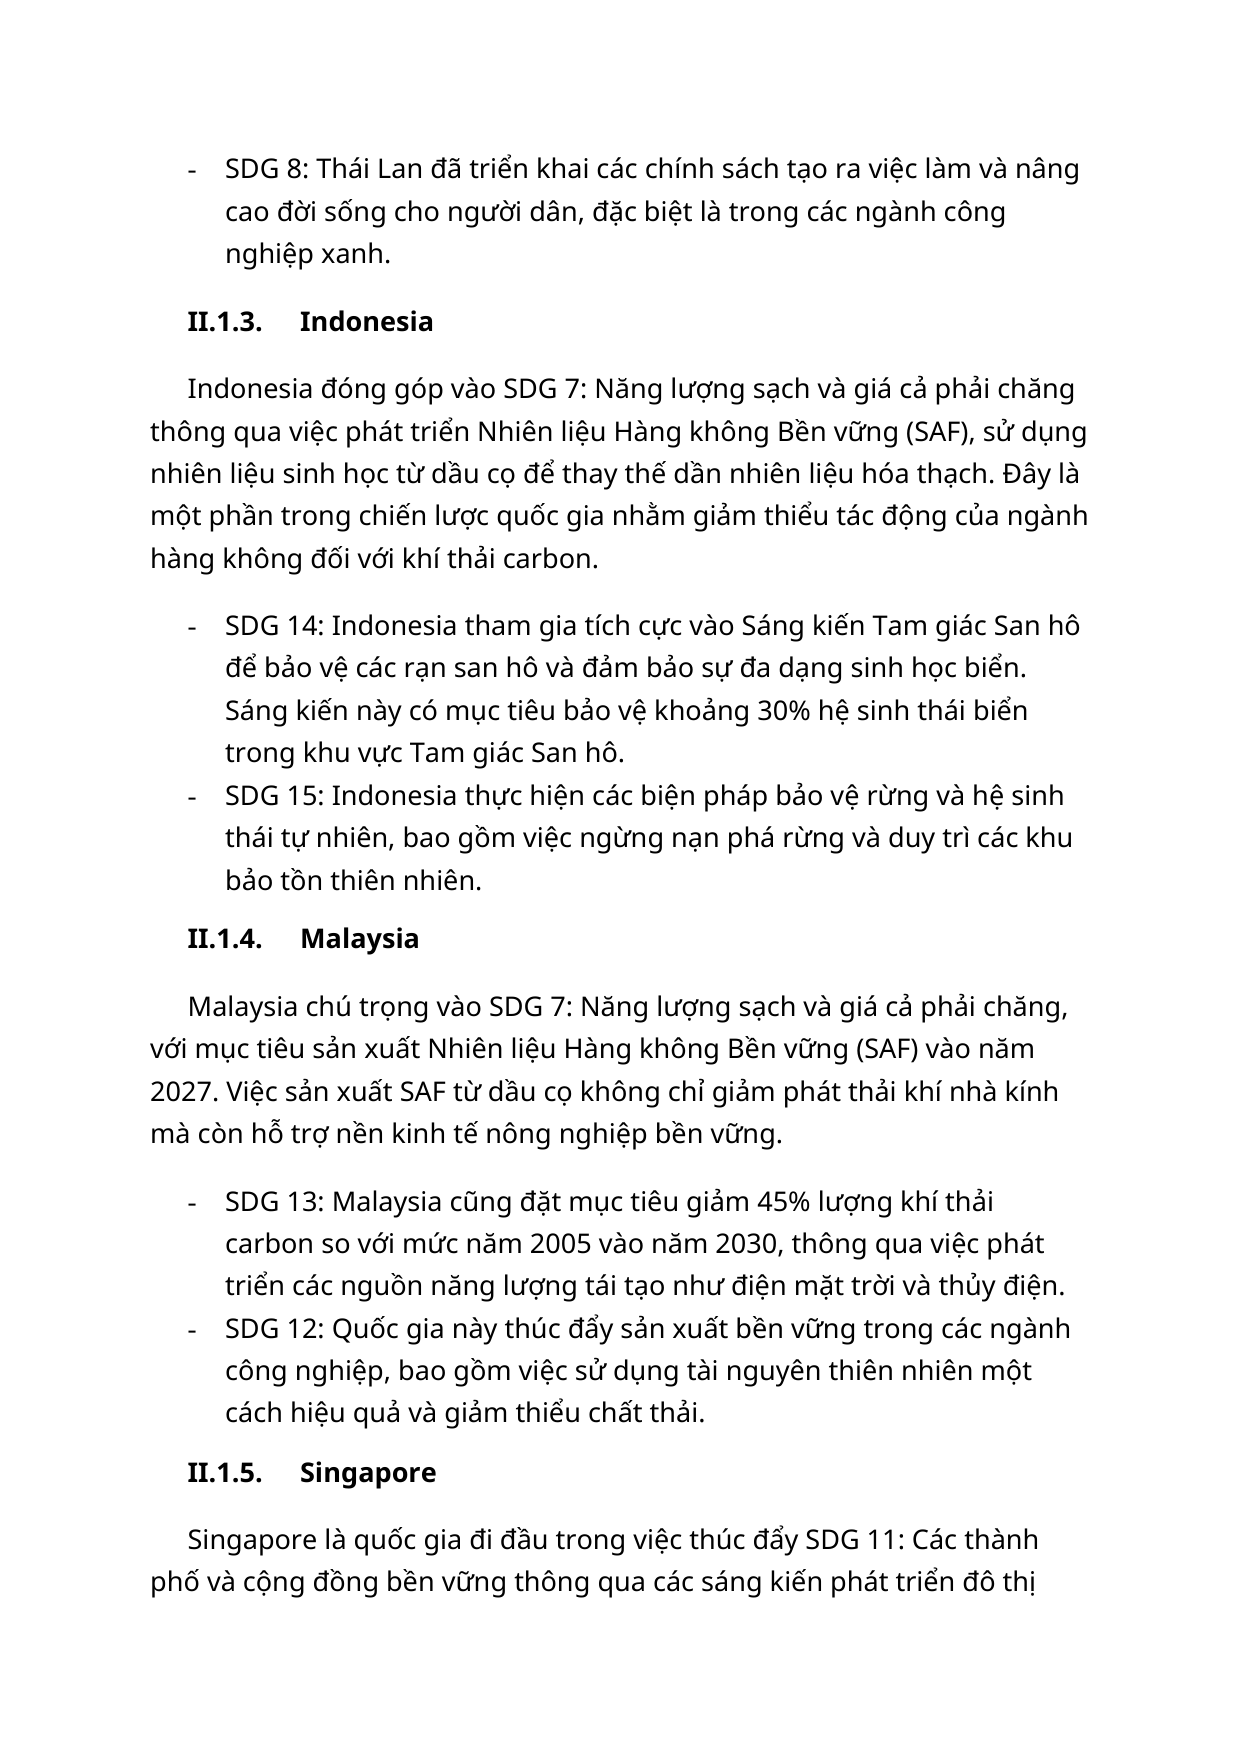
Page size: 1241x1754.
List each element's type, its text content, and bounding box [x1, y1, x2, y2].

subtitle Malaysia [187, 920, 1090, 957]
text Malaysia chú trọng vào SDG 7: Năng lượng sạch và giá cả phải chăng, với mục tiêu sản xuất Nhiên liệu Hàng không Bền vững (SAF) vào năm 2027. Việc sản xuất SAF từ dầu cọ không chỉ giảm phát thải khí nhà kính mà còn hỗ trợ nền kinh tế nông nghiệp bền vững. [150, 987, 1090, 1151]
list SDG 13: Malaysia cũng đặt mục tiêu giảm 45% lượng khí thải carbon so với mức năm 2005 vào năm 2030, thông qua việc phát triển các nguồn năng lượng tái tạo như điện mặt trời và thủy điện. [187, 1182, 1090, 1304]
list SDG 8: Thái Lan đã triển khai các chính sách tạo ra việc làm và nâng cao đời sống cho người dân, đặc biệt là trong các ngành công nghiệp xanh. [187, 150, 1090, 272]
subtitle Indonesia [187, 302, 1090, 339]
list SDG 12: Quốc gia này thúc đẩy sản xuất bền vững trong các ngành công nghiệp, bao gồm việc sử dụng tài nguyên thiên nhiên một cách hiệu quả và giảm thiểu chất thải. [187, 1309, 1090, 1431]
text Indonesia đóng góp vào SDG 7: Năng lượng sạch và giá cả phải chăng thông qua việc phát triển Nhiên liệu Hàng không Bền vững (SAF), sử dụng nhiên liệu sinh học từ dầu cọ để thay thế dần nhiên liệu hóa thạch. Đây là một phần trong chiến lược quốc gia nhằm giảm thiểu tác động của ngành hàng không đối với khí thải carbon. [150, 369, 1090, 576]
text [150, 1520, 1090, 1600]
list SDG 14: Indonesia tham gia tích cực vào Sáng kiến Tam giác San hô để bảo vệ các rạn san hô và đảm bảo sự đa dạng sinh học biển. Sáng kiến này có mục tiêu bảo vệ khoảng 30% hệ sinh thái biển trong khu vực Tam giác San hô. [187, 607, 1090, 771]
subtitle Singapore [187, 1453, 1090, 1490]
list SDG 15: Indonesia thực hiện các biện pháp bảo vệ rừng và hệ sinh thái tự nhiên, bao gồm việc ngừng nạn phá rừng và duy trì các khu bảo tồn thiên nhiên. [187, 776, 1090, 898]
